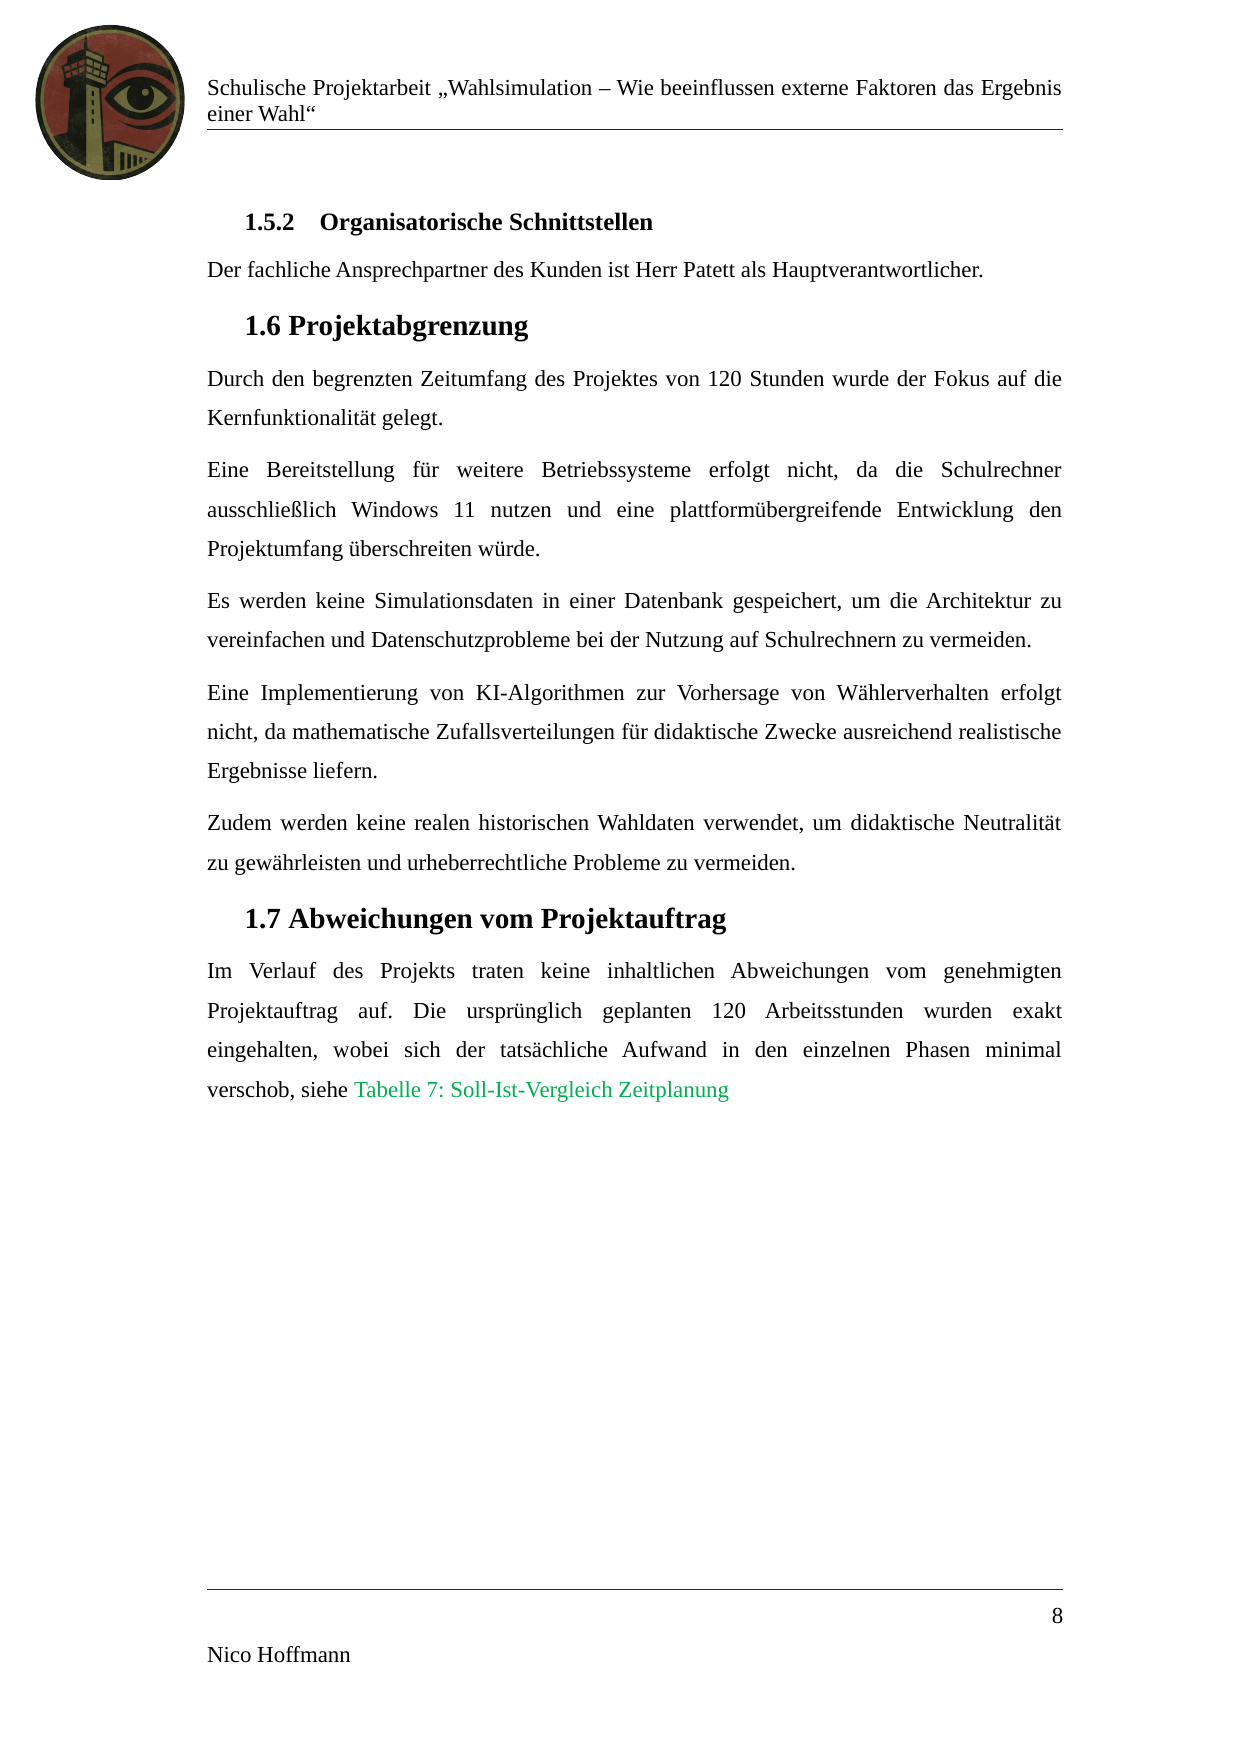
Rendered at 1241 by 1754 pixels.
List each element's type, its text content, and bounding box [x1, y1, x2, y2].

text Zudem werden keine realen historischen Wahldaten verwendet, um didaktische Neutralität zu gewährleisten und urheberrechtliche Probleme zu vermeiden. [207, 809, 1063, 875]
text Es werden keine Simulationsdaten in einer Datenbank gespeichert, um die Architektur zu vereinfachen und Datenschutzprobleme bei der Nutzung auf Schulrechnern zu vermeiden. [207, 587, 1063, 653]
subtitle Abweichungen vom Projektauftrag [244, 901, 1063, 934]
subtitle Projektabgrenzung [244, 308, 1063, 342]
text Im Verlauf des Projekts traten keine inhaltlichen Abweichungen vom genehmigten Projektauftrag auf. Die ursprünglich geplanten 120 Arbeitsstunden wurden exakt eingehalten, wobei sich der tatsächliche Aufwand in den einzelnen Phasen minimal verschob, siehe Tabelle 7: Soll-Ist-Vergleich Zeitplanung [207, 957, 1063, 1102]
picture [31, 23, 185, 180]
text Der fachliche Ansprechpartner des Kunden ist Herr Patett als Hauptverantwortlicher. [207, 256, 1063, 282]
text Eine Implementierung von KI-Algorithmen zur Vorhersage von Wählerverhalten erfolgt nicht, da mathematische Zufallsverteilungen für didaktische Zwecke ausreichend realistische Ergebnisse liefern. [207, 678, 1063, 784]
subtitle Organisatorische Schnittstellen [244, 207, 1063, 236]
text Eine Bereitstellung für weitere Betriebssysteme erfolgt nicht, da die Schulrechner ausschließlich Windows 11 nutzen und eine plattformübergreifende Entwicklung den Projektumfang überschreiten würde. [207, 456, 1063, 561]
text Durch den begrenzten Zeitumfang des Projektes von 120 Stunden wurde der Fokus auf die Kernfunktionalität gelegt. [207, 365, 1063, 431]
